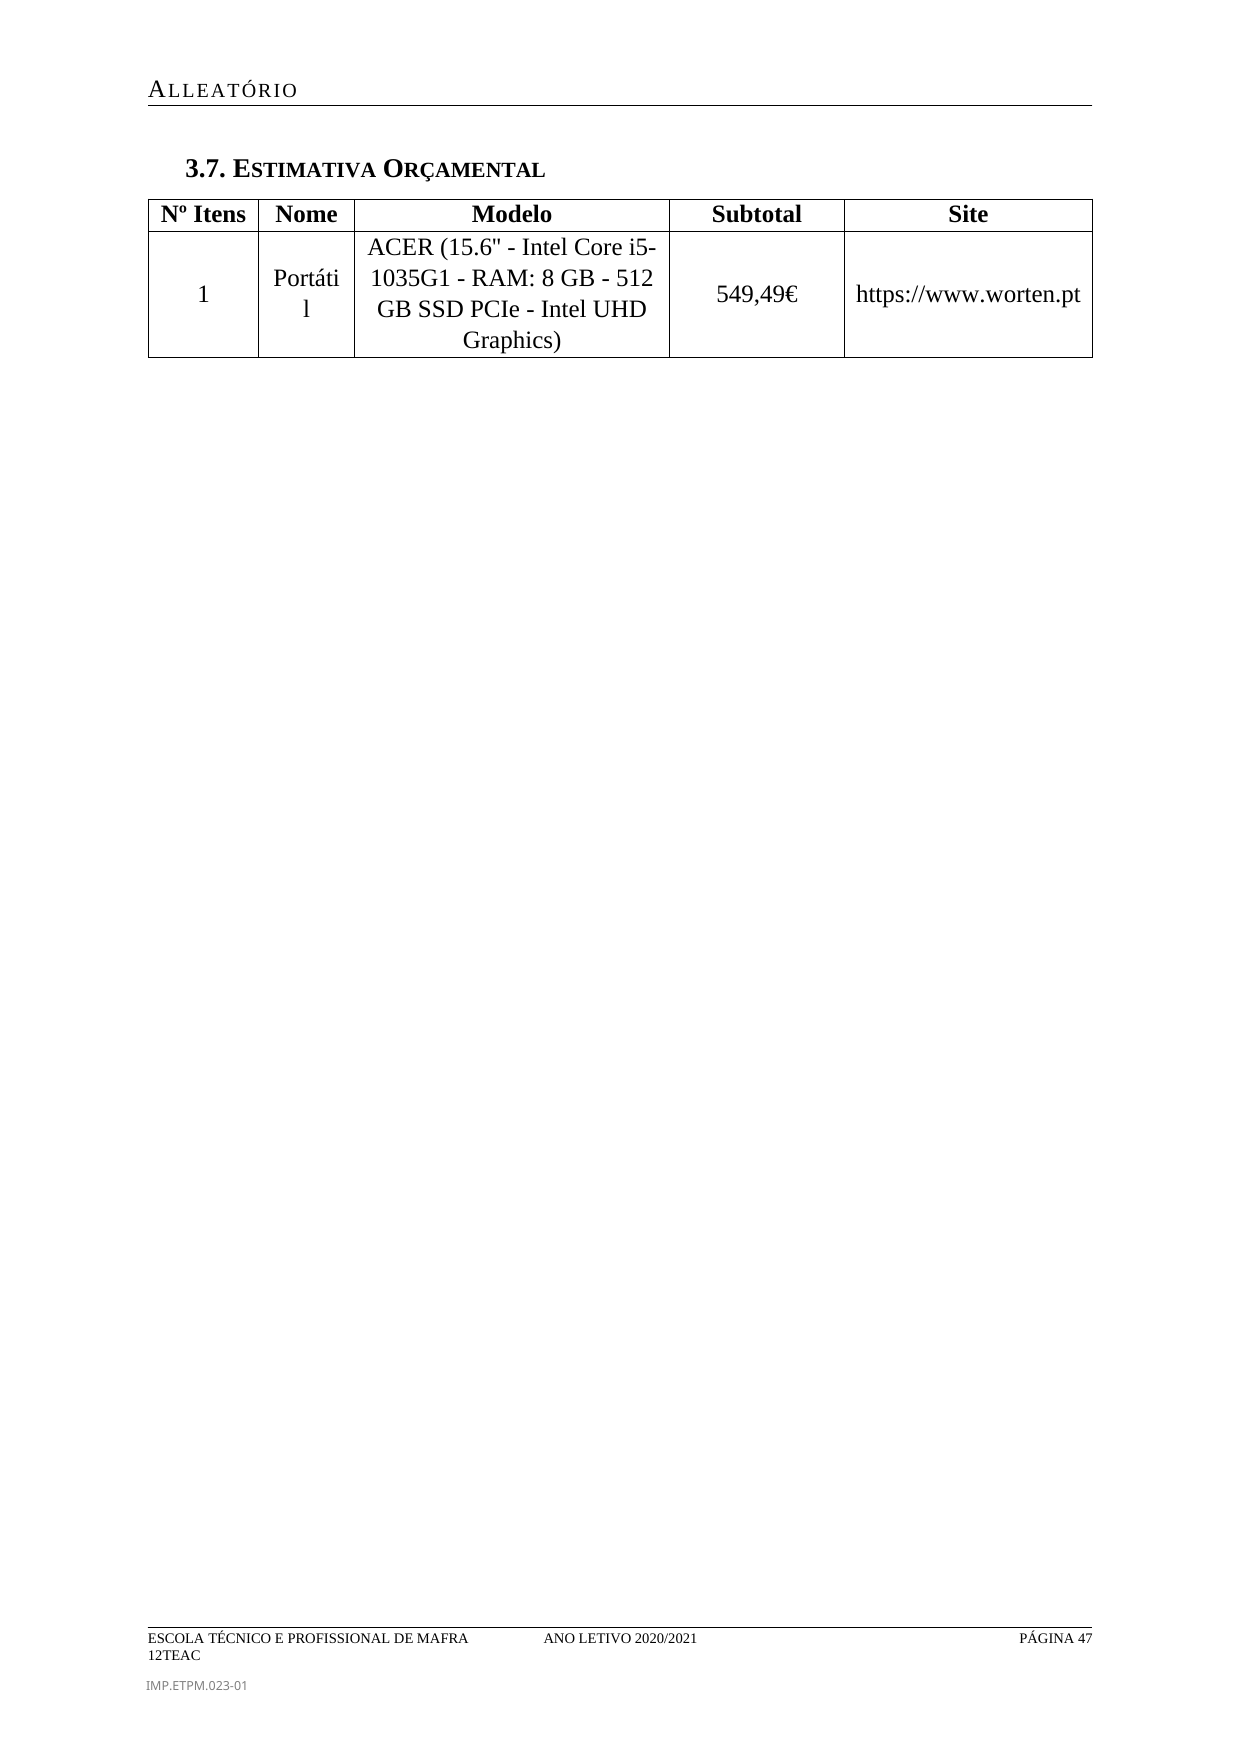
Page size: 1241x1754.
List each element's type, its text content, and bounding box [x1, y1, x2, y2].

table_header Modelo [355, 200, 669, 231]
table_cell https://www.worten.pt [845, 232, 1092, 357]
table_header Subtotal [670, 200, 844, 231]
table_header Nome [259, 200, 354, 231]
table_cell 549,49€ [670, 232, 844, 357]
table_header Nº Itens [149, 200, 258, 231]
table_header Site [845, 200, 1092, 231]
subtitle Estimativa Orçamental [185, 152, 1092, 183]
table_cell 1 [149, 232, 258, 357]
table_cell Portátil [259, 232, 354, 357]
table_cell ACER (15.6'' - Intel Core i5-1035G1 - RAM: 8 GB - 512 GB SSD PCIe - Intel UHD Graphics) [355, 232, 669, 357]
